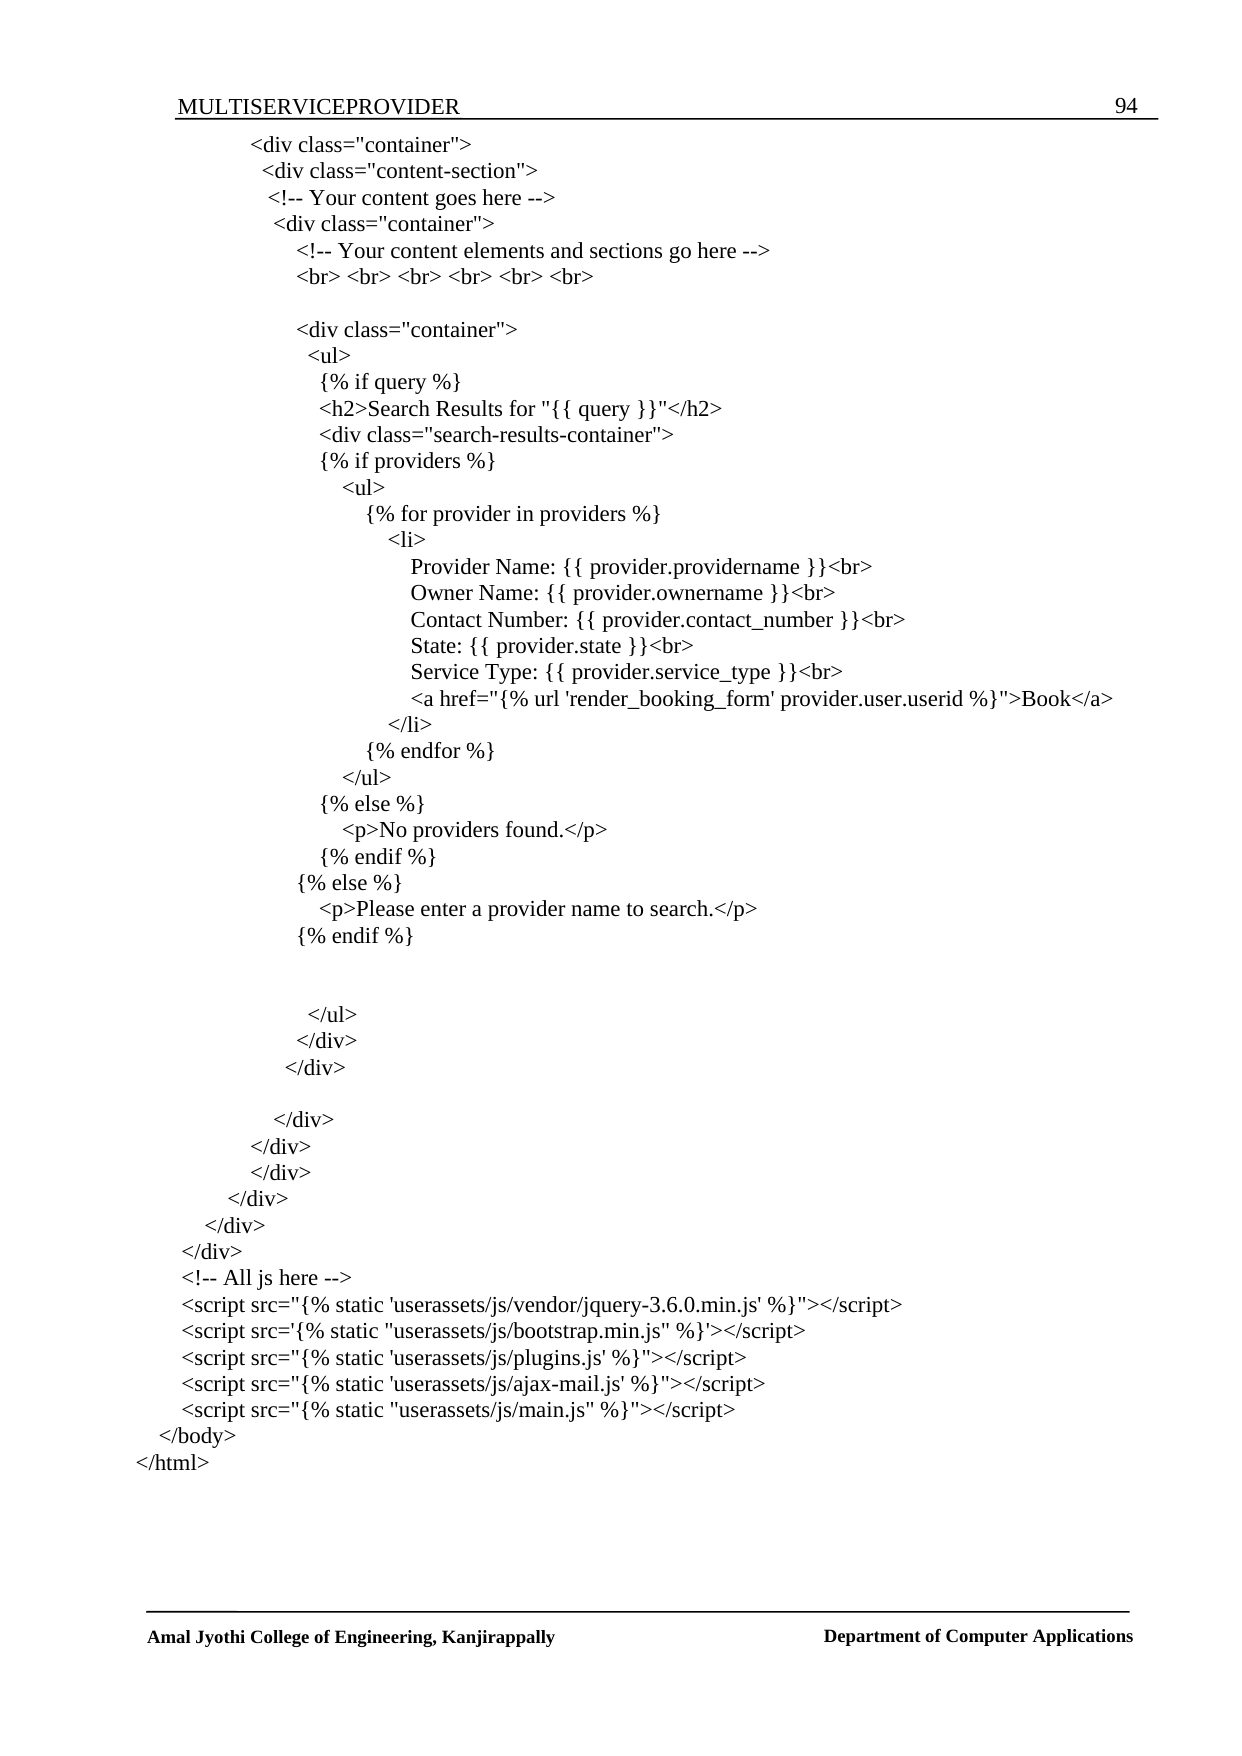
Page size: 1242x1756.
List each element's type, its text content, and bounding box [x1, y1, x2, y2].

text </div> [135, 1159, 1175, 1185]
text State: {{ provider.state }}<br> [135, 632, 1175, 658]
text </div> [135, 1212, 1175, 1238]
text Contact Number: {{ provider.contact_number }}<br> [135, 606, 1175, 632]
text <script src="{% static 'userassets/js/vendor/jquery-3.6.0.min.js' %}"></script> [135, 1291, 1175, 1317]
text {% if providers %} [135, 447, 1175, 474]
text <!-- Your content elements and sections go here --> [135, 237, 1175, 263]
text <script src="{% static 'userassets/js/ajax-mail.js' %}"></script> [135, 1370, 1175, 1396]
text <script src='{% static "userassets/js/bootstrap.min.js" %}'></script> [135, 1317, 1175, 1343]
text </div> [135, 1054, 1175, 1080]
text </div> [135, 1133, 1175, 1159]
text <p>Please enter a provider name to search.</p> [135, 896, 1175, 922]
text <div class="container"> [135, 131, 1175, 158]
text </div> [135, 1185, 1175, 1212]
text <a href="{% url 'render_booking_form' provider.user.userid %}">Book</a> [135, 685, 1175, 711]
text <li> [135, 527, 1175, 553]
text </ul> [135, 764, 1175, 790]
text </div> [135, 1027, 1175, 1054]
text Service Type: {{ provider.service_type }}<br> [135, 658, 1175, 685]
text <ul> [135, 474, 1175, 500]
text <!-- Your content goes here --> [135, 184, 1175, 210]
text <div class="container"> [135, 210, 1175, 237]
text {% for provider in providers %} [135, 500, 1175, 527]
text {% else %} [135, 790, 1175, 816]
text <!-- All js here --> [135, 1264, 1175, 1291]
text </div> [135, 1106, 1175, 1133]
text </body> [135, 1423, 1175, 1449]
text <div class="search-results-container"> [135, 421, 1175, 447]
text <ul> [135, 342, 1175, 368]
text <div class="content-section"> [135, 158, 1175, 184]
text <div class="container"> [135, 316, 1175, 342]
text {% else %} [135, 869, 1175, 896]
text {% if query %} [135, 368, 1175, 395]
text <br> <br> <br> <br> <br> <br> [135, 263, 1175, 289]
text Owner Name: {{ provider.ownername }}<br> [135, 579, 1175, 606]
text {% endif %} [135, 922, 1175, 948]
text <h2>Search Results for "{{ query }}"</h2> [135, 395, 1175, 421]
text Provider Name: {{ provider.providername }}<br> [135, 553, 1175, 579]
text {% endfor %} [135, 737, 1175, 764]
text </li> [135, 711, 1175, 737]
text <p>No providers found.</p> [135, 816, 1175, 843]
text {% endif %} [135, 843, 1175, 869]
text </div> [135, 1238, 1175, 1264]
text <script src="{% static "userassets/js/main.js" %}"></script> [135, 1396, 1175, 1423]
text <script src="{% static 'userassets/js/plugins.js' %}"></script> [135, 1343, 1175, 1370]
text </ul> [135, 1001, 1175, 1027]
text </html> [135, 1449, 1175, 1475]
